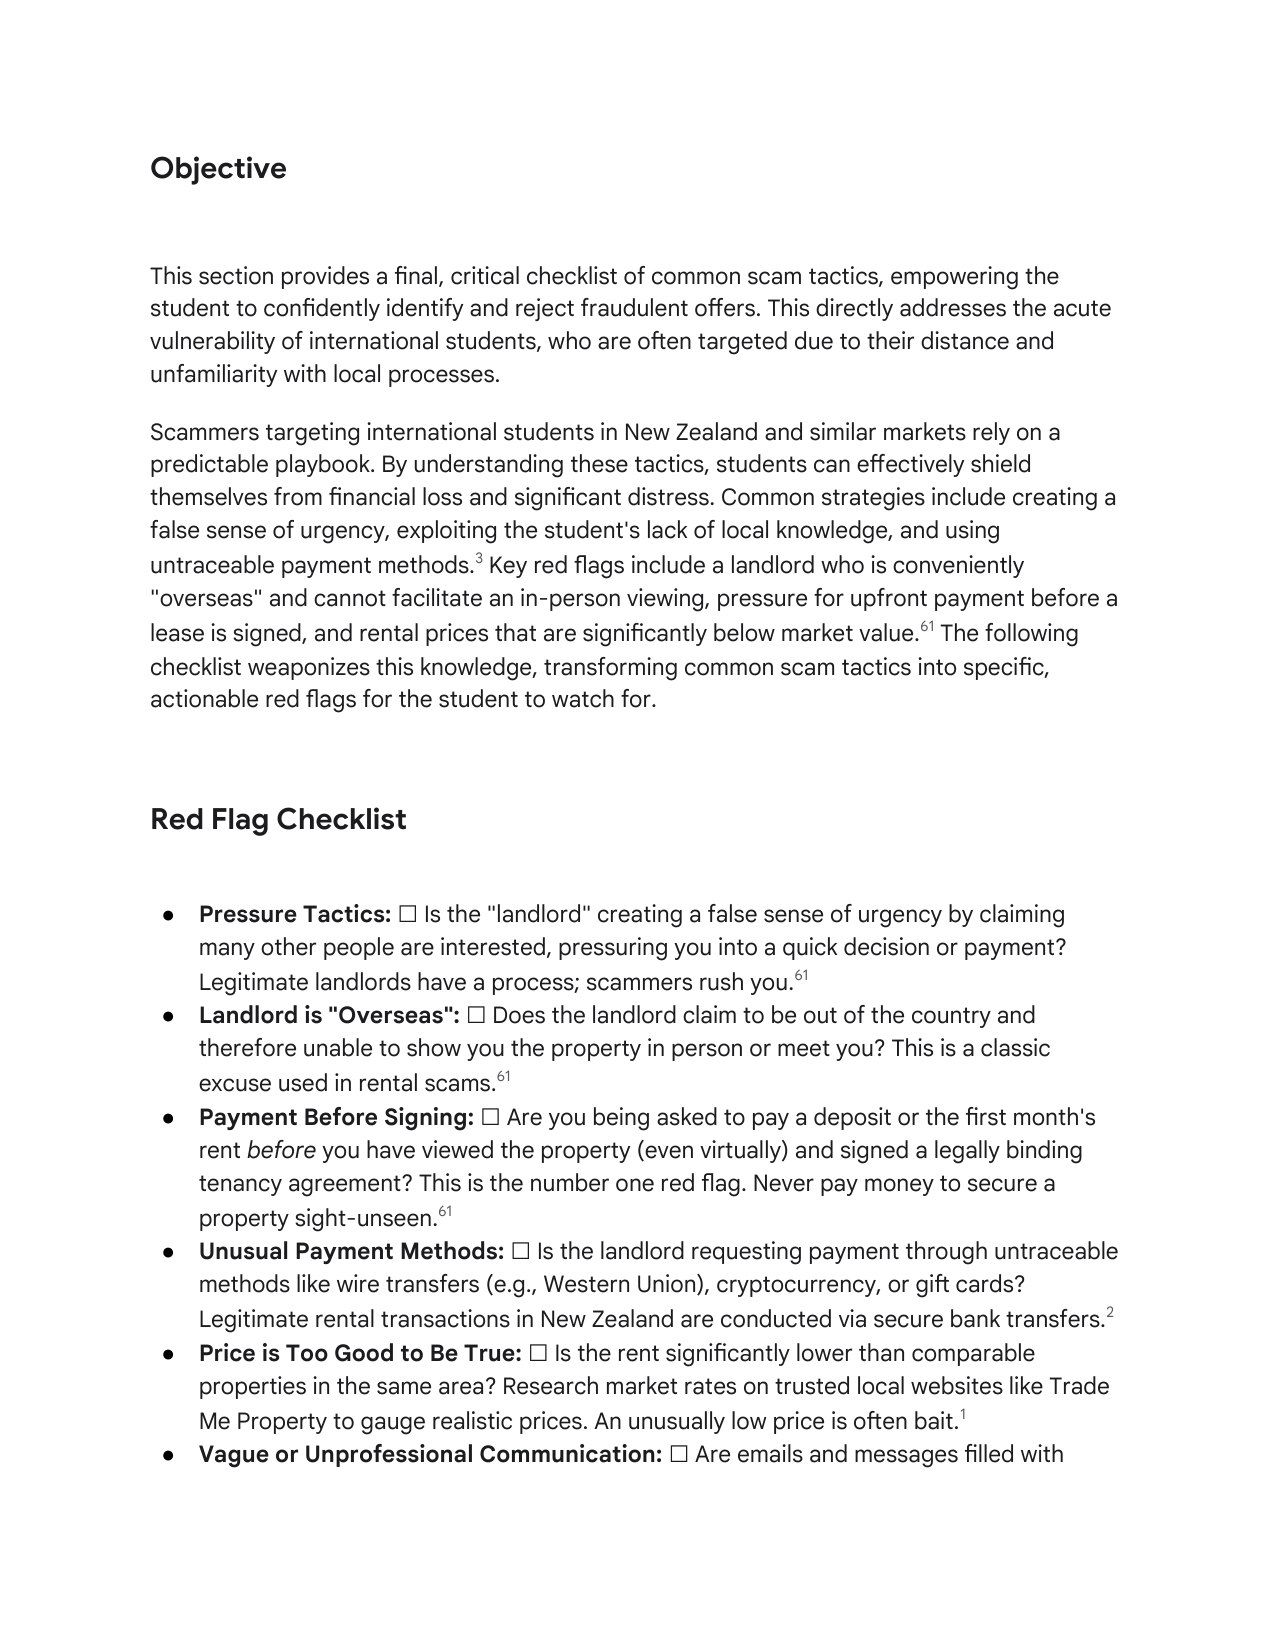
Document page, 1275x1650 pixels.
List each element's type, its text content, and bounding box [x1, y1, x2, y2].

list Landlord is "Overseas": ☐ Does the landlord claim to be out of the country and therefore unable to show you the property in person or meet you? This is a classic excuse used in rental scams.61 [161, 1002, 1125, 1099]
subtitle Red Flag Checklist [150, 801, 1125, 837]
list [161, 1441, 1125, 1469]
list Pressure Tactics: ☐ Is the "landlord" creating a false sense of urgency by claiming many other people are interested, pressuring you into a quick decision or payment? Legitimate landlords have a process; scammers rush you.61 [161, 900, 1125, 997]
list Payment Before Signing: ☐ Are you being asked to pay a deposit or the first month's rent before you have viewed the property (even virtually) and signed a legally binding tenancy agreement? This is the number one red flag. Never pay money to secure a property sight-unseen.61 [161, 1103, 1125, 1233]
text This section provides a final, critical checklist of common scam tactics, empowering the student to confidently identify and reject fraudulent offers. This directly addresses the acute vulnerability of international students, who are often targeted due to their distance and unfamiliarity with local processes. [150, 262, 1125, 389]
list Price is Too Good to Be True: ☐ Is the rent significantly lower than comparable properties in the same area? Research market rates on trusted local websites like Trade Me Property to gauge realistic prices. An unusually low price is often bait.1 [161, 1339, 1125, 1436]
text Scammers targeting international students in New Zealand and similar markets rely on a predictable playbook. By understanding these tactics, students can effectively shield themselves from financial loss and significant distress. Common strategies include creating a false sense of urgency, exploiting the student's lack of local knowledge, and using untraceable payment methods.3 Key red flags include a landlord who is conveniently "overseas" and cannot facilitate an in-person viewing, pressure for upfront payment before a lease is signed, and rental prices that are significantly below market value.61 The following checklist weaponizes this knowledge, transforming common scam tactics into specific, actionable red flags for the student to watch for. [150, 418, 1125, 714]
list Unusual Payment Methods: ☐ Is the landlord requesting payment through untraceable methods like wire transfers (e.g., Western Union), cryptocurrency, or gift cards? Legitimate rental transactions in New Zealand are conducted via secure bank transfers.2 [161, 1238, 1125, 1335]
subtitle Objective [150, 150, 1125, 187]
